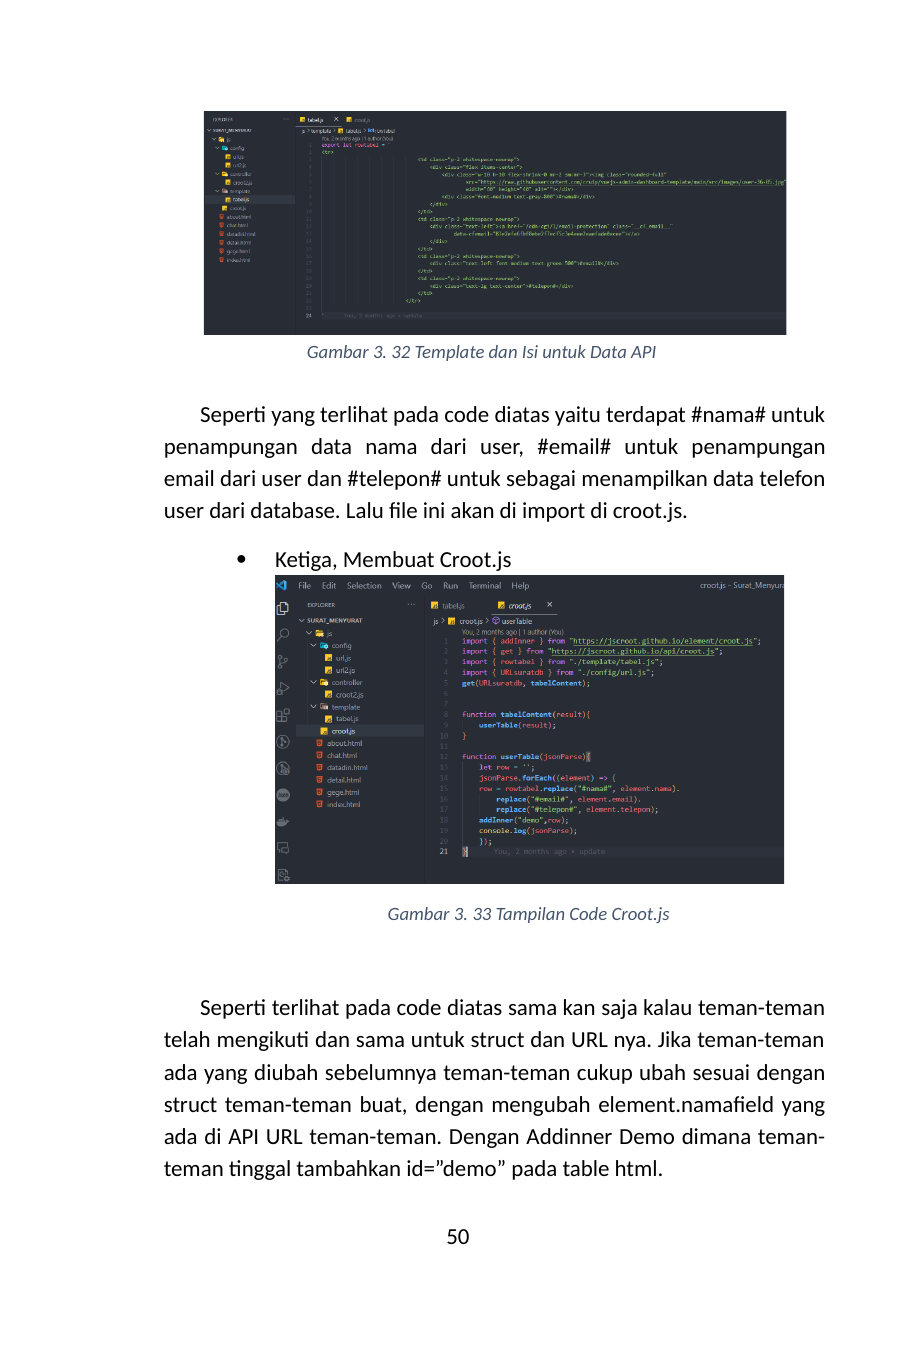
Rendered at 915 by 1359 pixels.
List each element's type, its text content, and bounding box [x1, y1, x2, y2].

picture [203, 111, 787, 335]
picture [275, 575, 785, 884]
text Seperti terlihat pada code diatas sama kan saja kalau teman-teman telah mengikuti dan sama untuk struct dan URL nya. Jika teman-teman ada yang diubah sebelumnya teman-teman cukup ubah sesuai dengan struct teman-teman buat, dengan mengubah element.namafield yang ada di API URL teman-teman. Dengan Addinner Demo dimana teman-teman tinggal tambahkan id=”demo” pada table html. [163, 993, 826, 1182]
list Ketiga, Membuat Croot.js [237, 545, 826, 573]
text Seperti yang terlihat pada code diatas yaitu terdapat #nama# untuk penampungan data nama dari user, #email# untuk penampungan email dari user dan #telepon# untuk sebagai menampilkan data telefon user dari database. Lalu file ini akan di import di croot.js. [163, 400, 826, 524]
